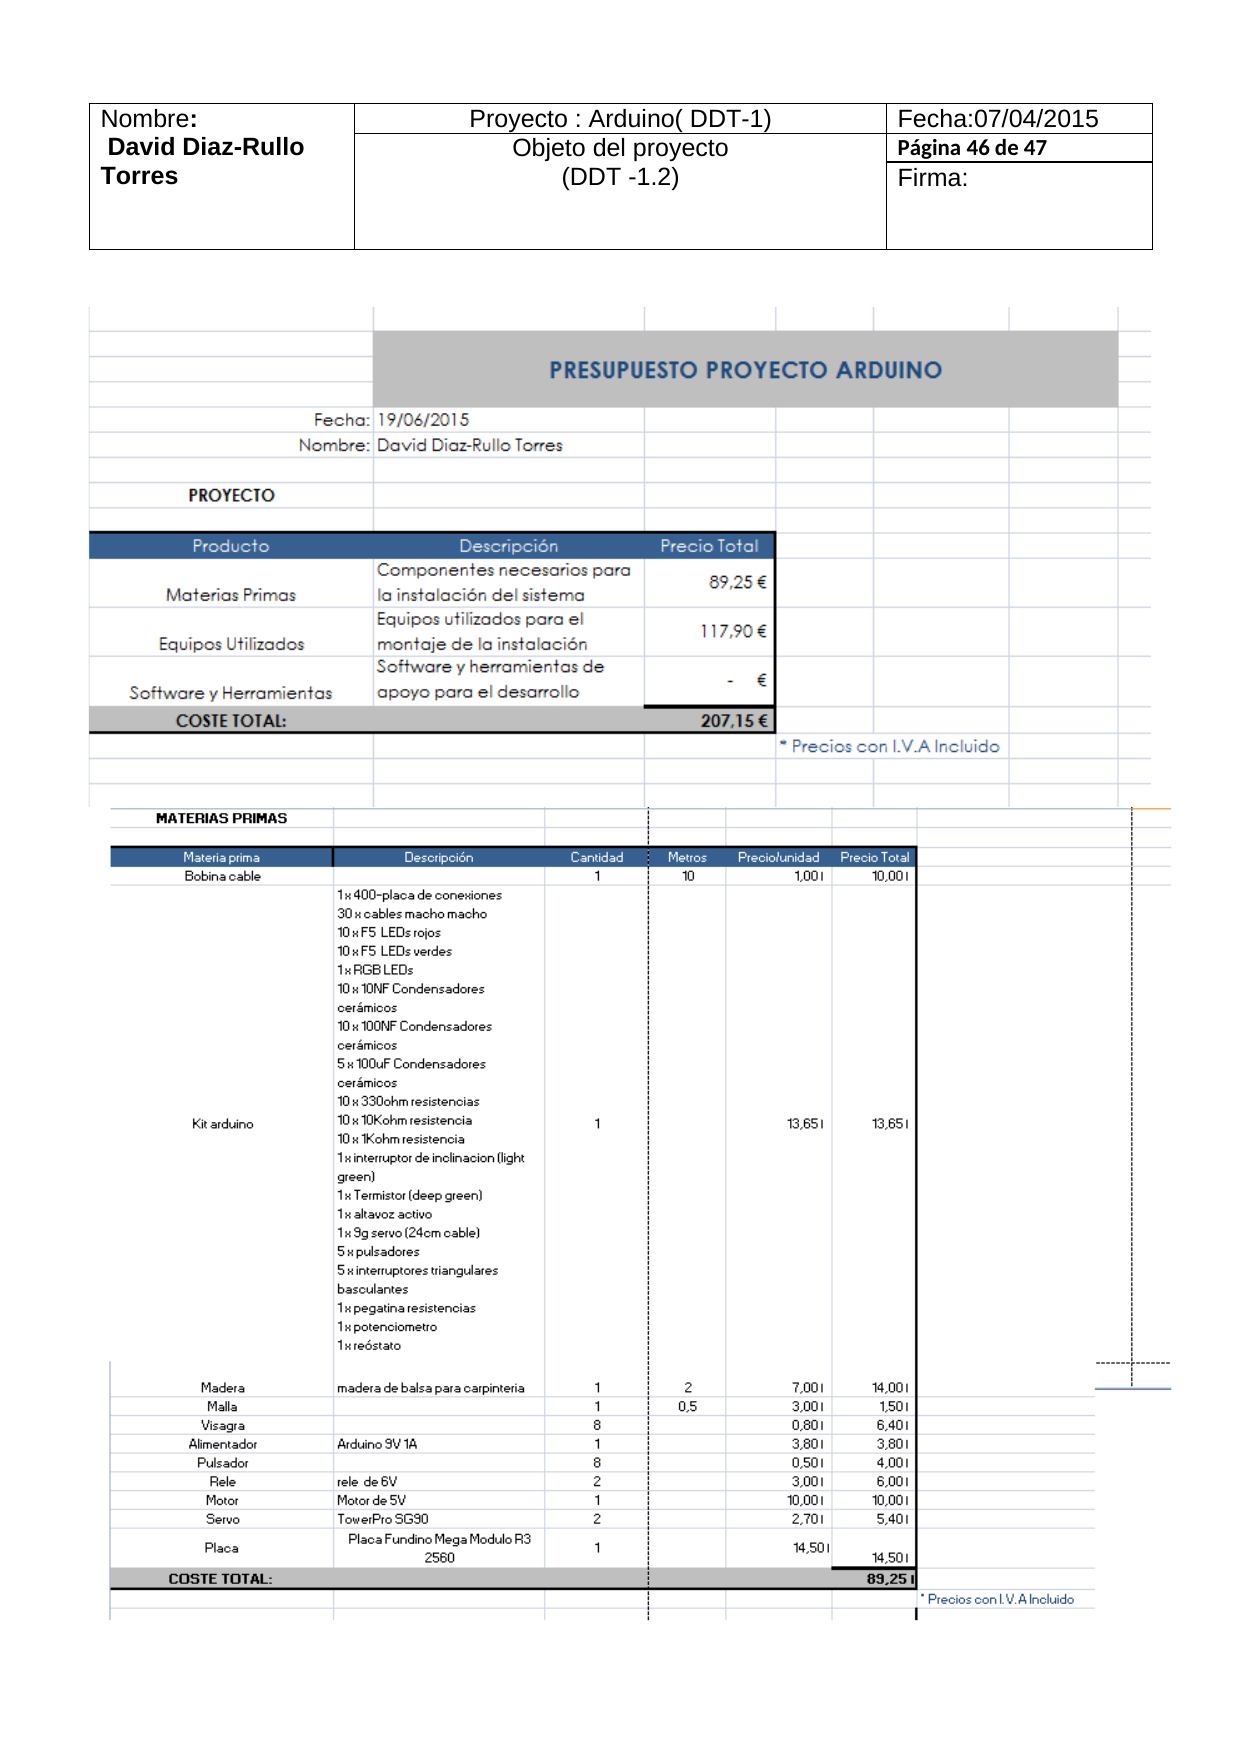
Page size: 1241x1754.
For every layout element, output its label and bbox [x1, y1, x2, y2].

picture [88, 307, 1190, 1649]
